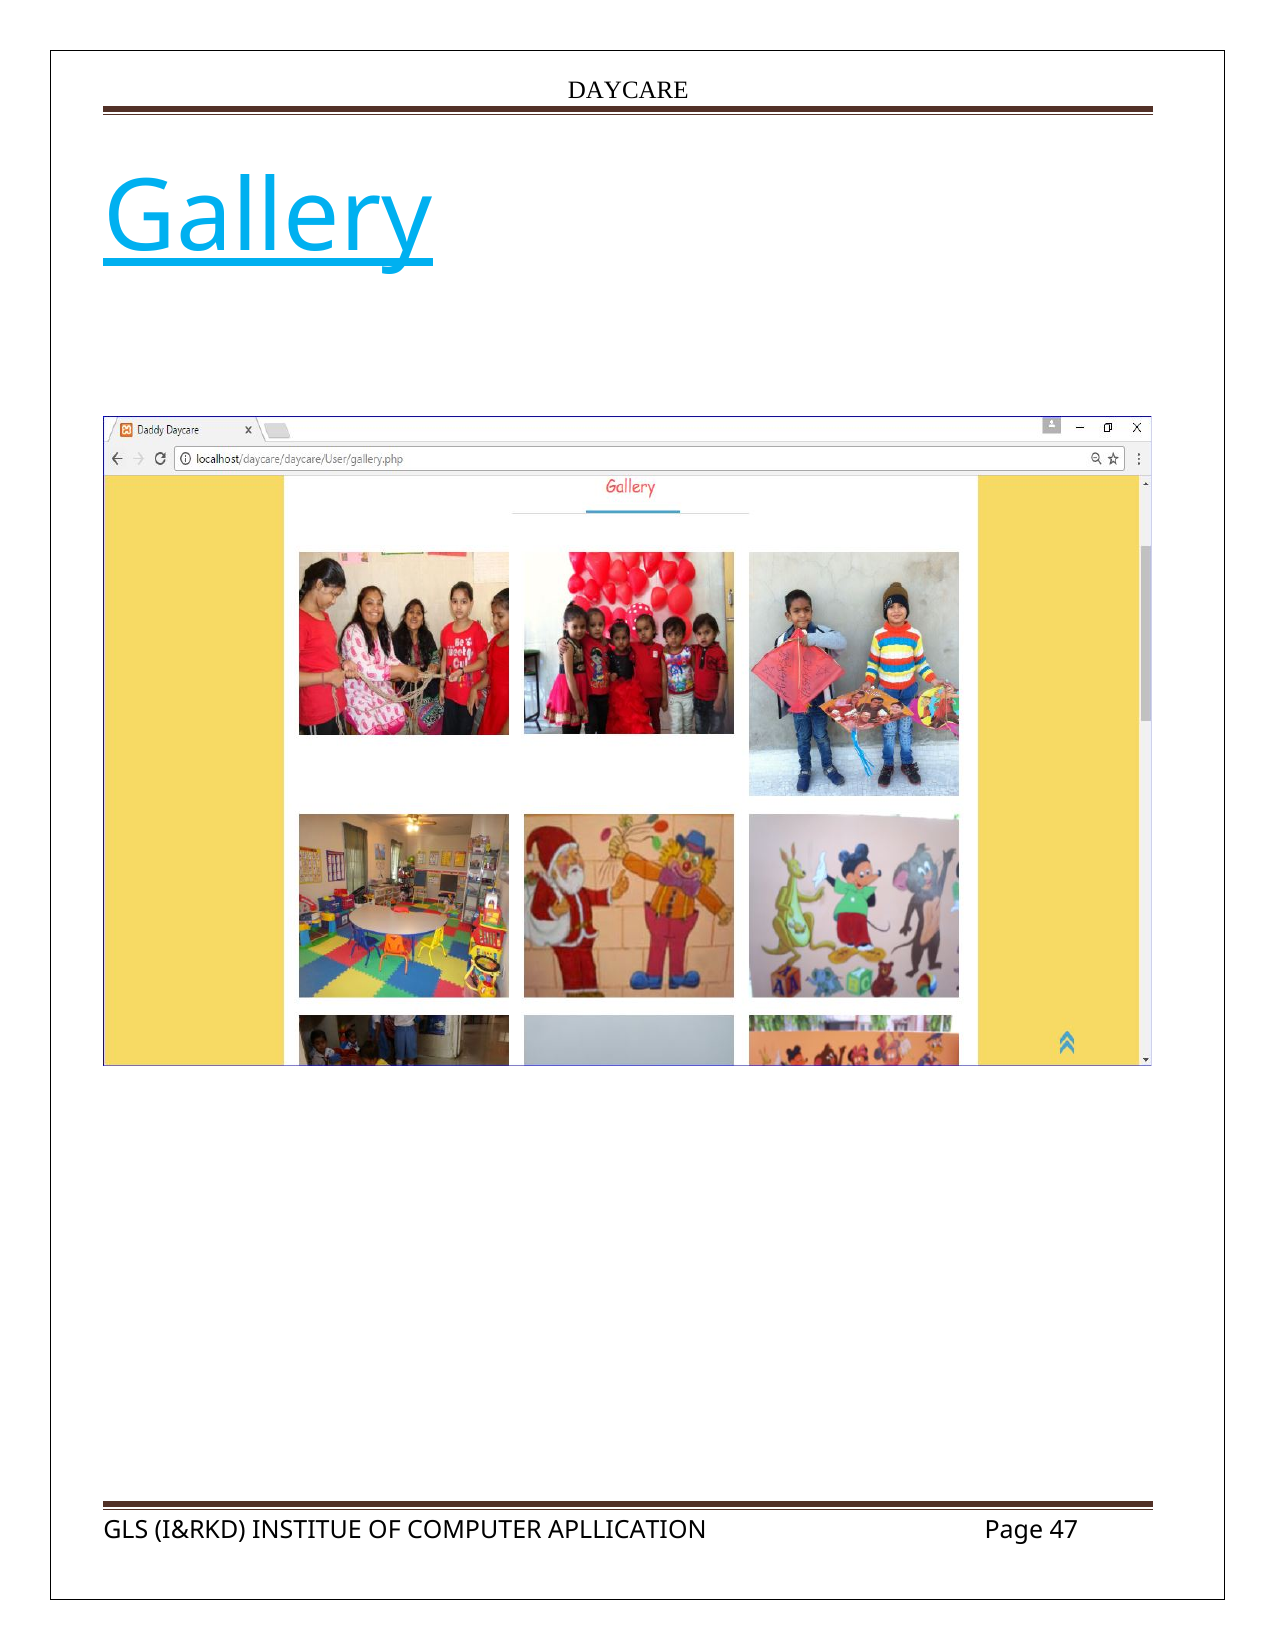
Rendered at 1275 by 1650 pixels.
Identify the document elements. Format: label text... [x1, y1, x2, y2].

picture [103, 416, 1152, 1066]
text Gallery [103, 144, 1153, 280]
